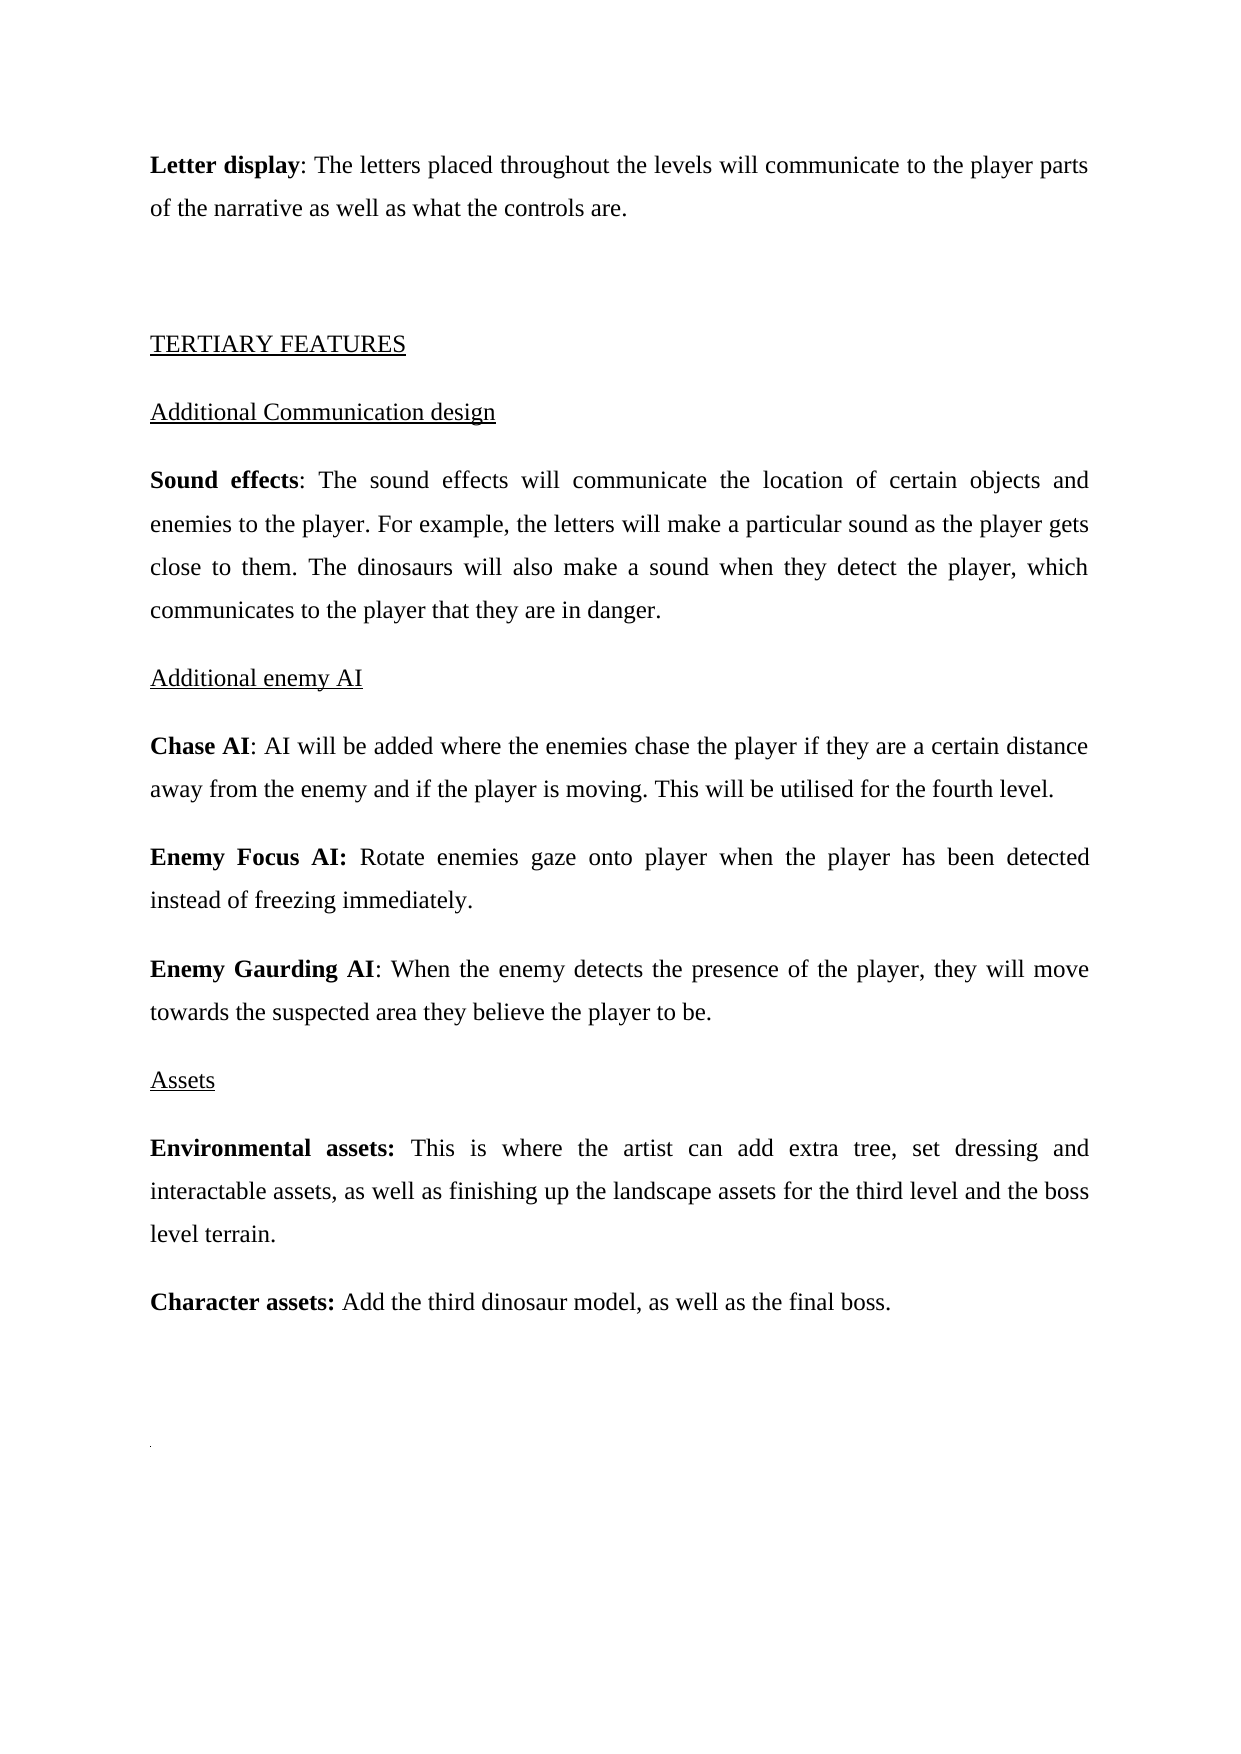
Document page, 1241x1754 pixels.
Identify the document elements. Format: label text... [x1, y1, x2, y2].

text Character assets: Add the third dinosaur model, as well as the final boss. [150, 1287, 1090, 1316]
text Chase AI: AI will be added where the enemies chase the player if they are a certain distance away from the enemy and if the player is moving. This will be utilised for the fourth level. [150, 731, 1090, 803]
text Environmental assets: This is where the artist can add extra tree, set dressing and interactable assets, as well as finishing up the landscape assets for the third level and the boss level terrain. [150, 1133, 1090, 1248]
text Additional Communication design [150, 397, 1090, 426]
text Additional enemy AI [150, 663, 1090, 692]
text Letter display: The letters placed throughout the levels will communicate to the player parts of the narrative as well as what the controls are. [150, 150, 1090, 222]
text Sound effects: The sound effects will communicate the location of certain objects and enemies to the player. For example, the letters will make a particular sound as the player gets close to them. The dinosaurs will also make a sound when they detect the player, which communicates to the player that they are in danger. [150, 466, 1090, 624]
text Enemy Focus AI: Rotate enemies gaze onto player when the player has been detected instead of freezing immediately. [150, 842, 1090, 914]
text Assets [150, 1065, 1090, 1094]
text Enemy Gaurding AI: When the enemy detects the presence of the player, they will move towards the suspected area they believe the player to be. [150, 954, 1090, 1026]
text TERTIARY FEATURES [150, 329, 1090, 358]
